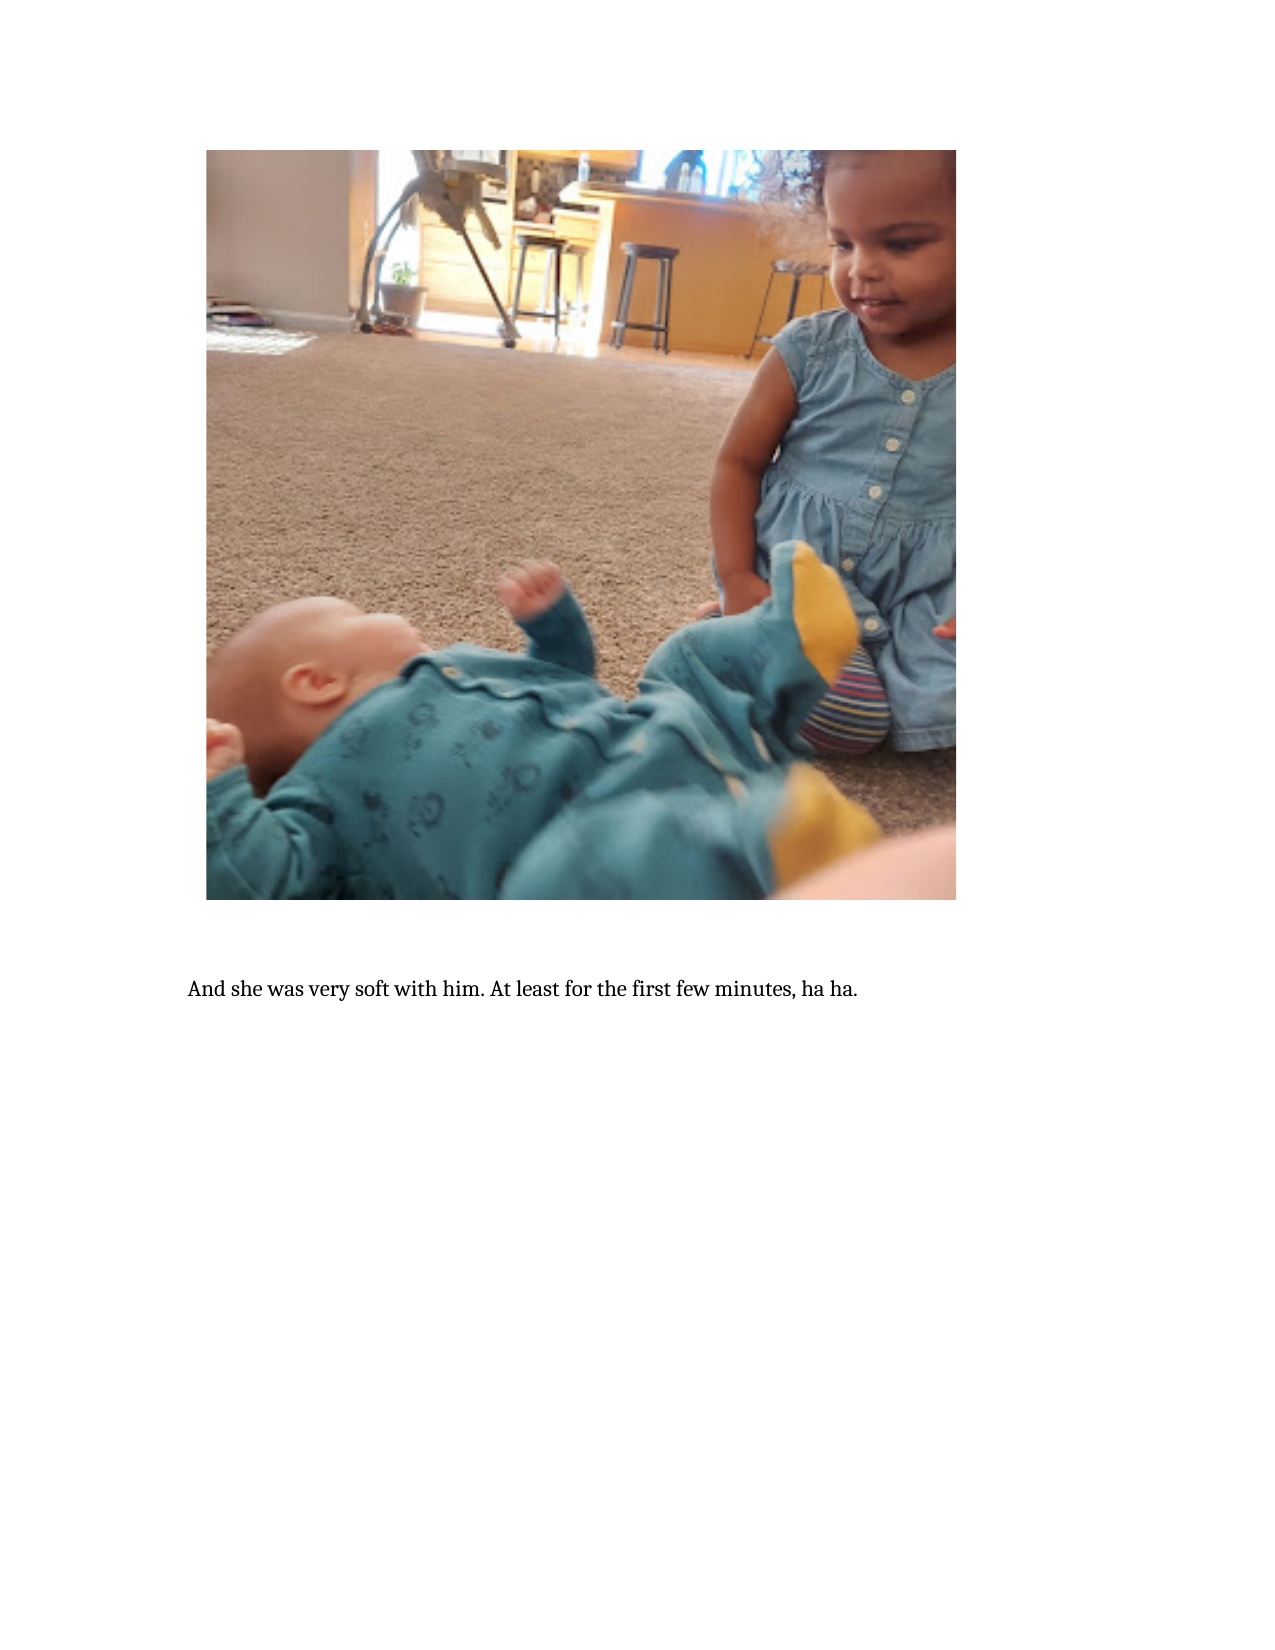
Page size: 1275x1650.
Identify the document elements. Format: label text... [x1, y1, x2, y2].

picture [206, 150, 957, 900]
text And she was very soft with him. At least for the first few minutes, ha ha. [187, 976, 1087, 1002]
